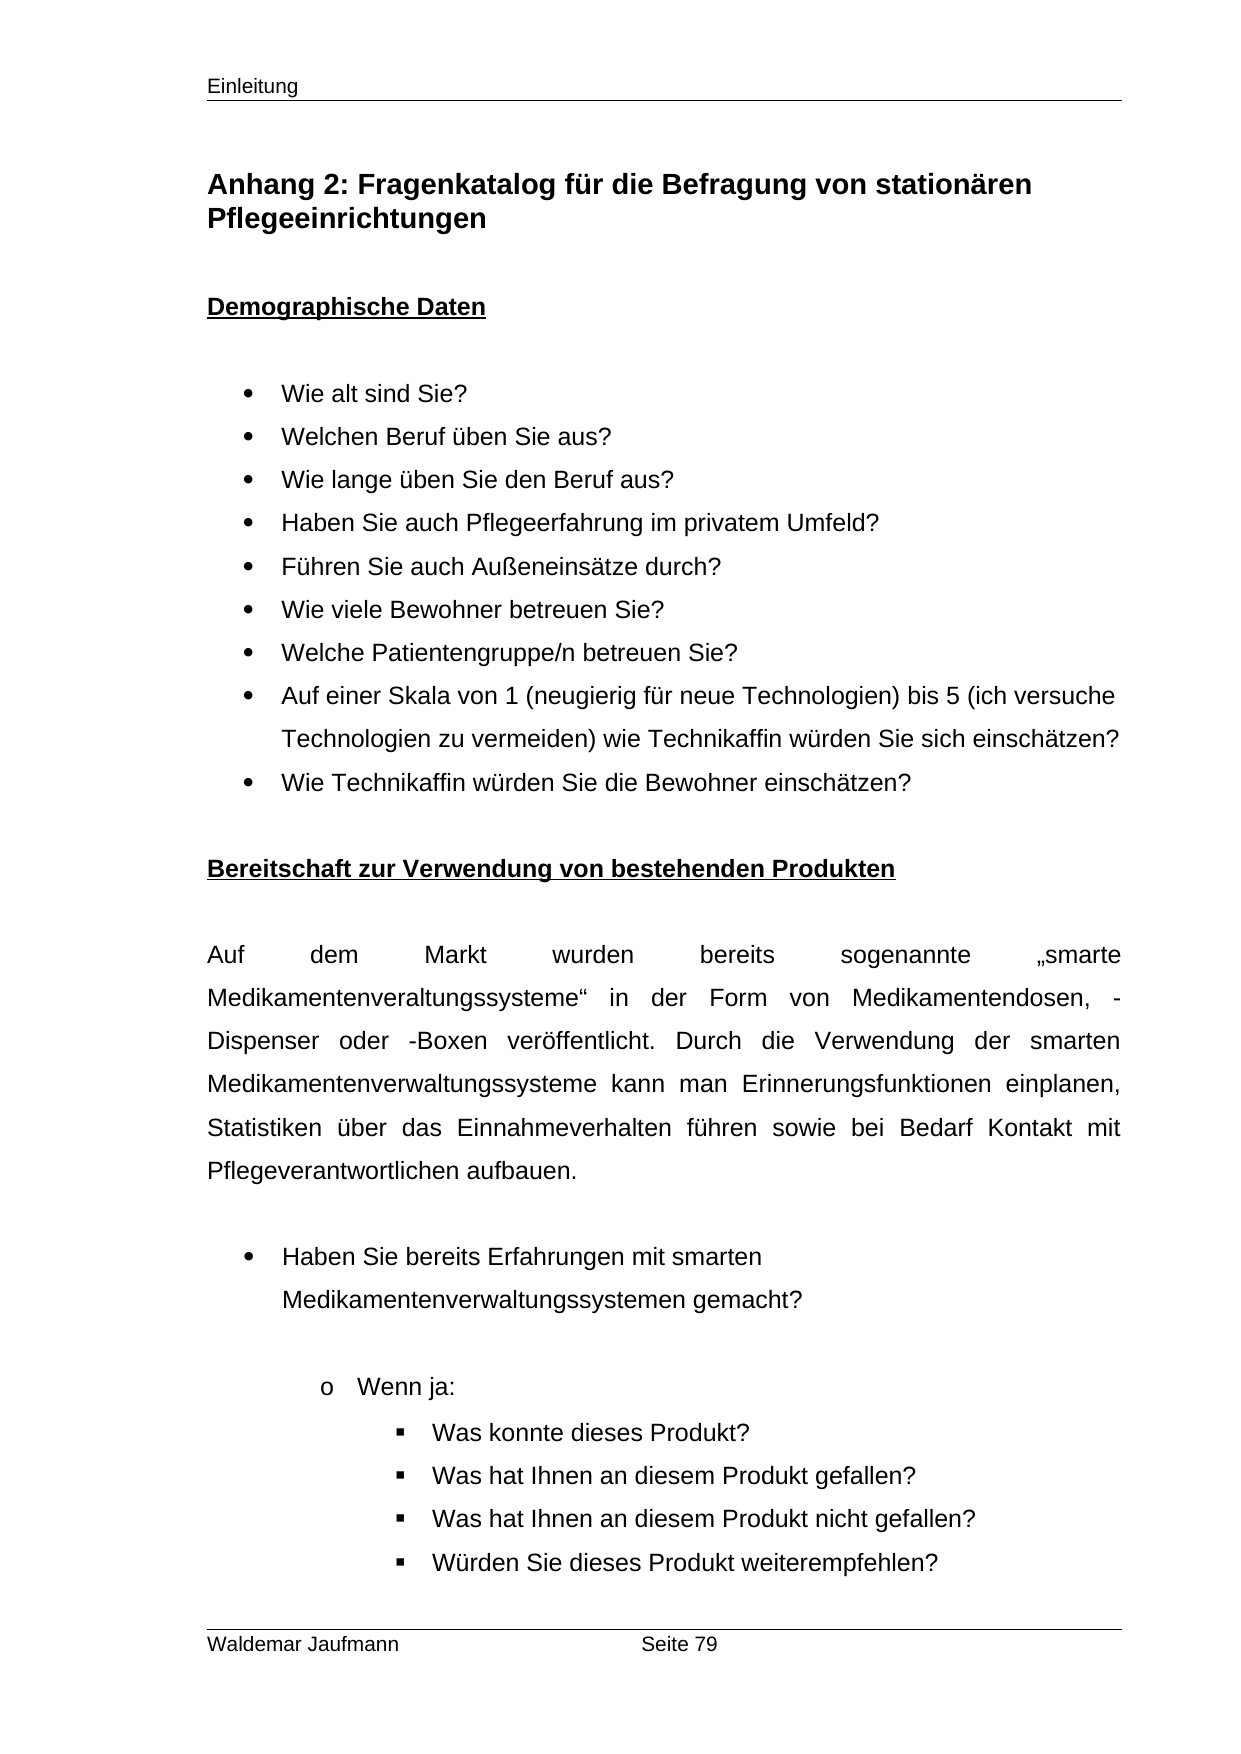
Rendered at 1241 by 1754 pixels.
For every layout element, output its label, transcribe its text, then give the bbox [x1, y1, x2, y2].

list Wie viele Bewohner betreuen Sie? [244, 595, 1122, 623]
list Was hat Ihnen an diesem Produkt nicht gefallen? [394, 1504, 1122, 1533]
text Demographische Daten [207, 292, 1122, 321]
list Was konnte dieses Produkt? [394, 1418, 1122, 1447]
list Führen Sie auch Außeneinsätze durch? [244, 551, 1122, 580]
list Auf einer Skala von 1 (neugierig für neue Technologien) bis 5 (ich versuche Technologien zu vermeiden) wie Technikaffin würden Sie sich einschätzen? [244, 681, 1122, 753]
text Bereitschaft zur Verwendung von bestehenden Produkten [207, 854, 1122, 883]
list Wie Technikaffin würden Sie die Bewohner einschätzen? [244, 767, 1122, 796]
list Wenn ja: [319, 1371, 1122, 1402]
list Wie lange üben Sie den Beruf aus? [244, 465, 1122, 494]
list Welchen Beruf üben Sie aus? [244, 422, 1122, 451]
list Haben Sie bereits Erfahrungen mit smarten Medikamentenverwaltungssystemen gemacht? [244, 1242, 1122, 1314]
text Auf dem Markt wurden bereits sogenannte „smarte Medikamentenveraltungssysteme“ in der Form von Medikamentendosen, -Dispenser oder -Boxen veröffentlicht. Durch die Verwendung der smarten Medikamentenverwaltungssysteme kann man Erinnerungsfunktionen einplanen, Statistiken über das Einnahmeverhalten führen sowie bei Bedarf Kontakt mit Pflegeverantwortlichen aufbauen. [207, 940, 1122, 1184]
list Was hat Ihnen an diesem Produkt gefallen? [394, 1461, 1122, 1490]
subtitle Anhang 2: Fragenkatalog für die Befragung von stationären Pflegeeinrichtungen [207, 168, 1122, 235]
list Wie alt sind Sie? [244, 378, 1122, 407]
list Welche Patientengruppe/n betreuen Sie? [244, 638, 1122, 667]
list Haben Sie auch Pflegeerfahrung im privatem Umfeld? [244, 508, 1122, 537]
list Würden Sie dieses Produkt weiterempfehlen? [394, 1547, 1122, 1576]
